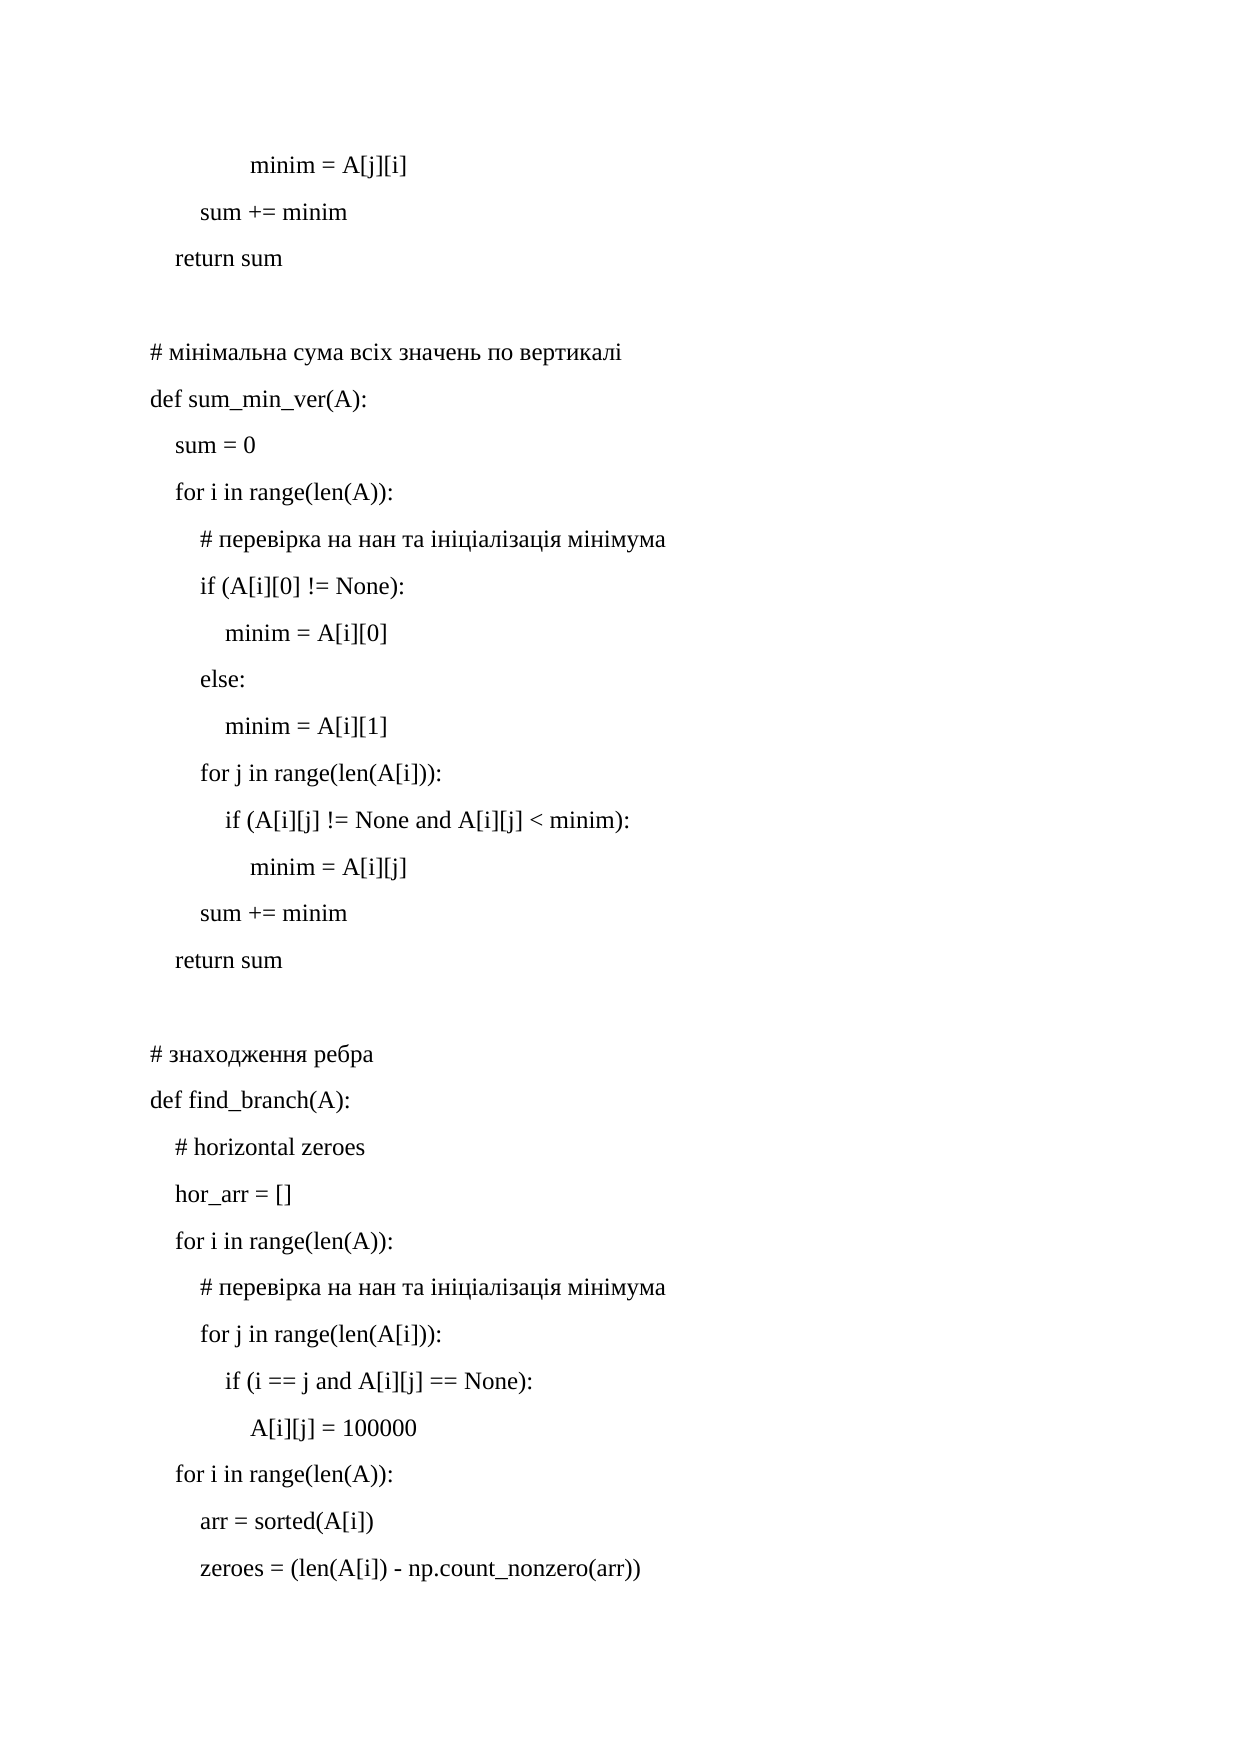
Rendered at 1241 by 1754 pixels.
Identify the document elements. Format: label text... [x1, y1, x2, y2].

text # знаходження ребра [150, 1039, 1090, 1067]
text for j in range(len(A[i])): [150, 758, 1090, 787]
text # мінімальна сума всіх значень по вертикалі [150, 337, 1090, 366]
text minim = A[j][i] [150, 150, 1090, 179]
text for j in range(len(A[i])): [150, 1319, 1090, 1348]
text for i in range(len(A)): [150, 477, 1090, 506]
text return sum [150, 945, 1090, 974]
text if (i == j and A[i][j] == None): [150, 1366, 1090, 1395]
text sum += minim [150, 898, 1090, 927]
text minim = A[i][0] [150, 618, 1090, 646]
text minim = A[i][j] [150, 852, 1090, 880]
text hor_arr = [] [150, 1179, 1090, 1208]
text # horizontal zeroes [150, 1132, 1090, 1161]
text zeroes = (len(A[i]) - np.count_nonzero(arr)) [150, 1553, 1090, 1582]
text if (A[i][j] != None and A[i][j] < minim): [150, 805, 1090, 833]
text minim = A[i][1] [150, 711, 1090, 740]
text # перевірка на нан та ініціалізація мінімума [150, 1272, 1090, 1301]
text sum += minim [150, 197, 1090, 226]
text sum = 0 [150, 431, 1090, 459]
text def find_branch(A): [150, 1085, 1090, 1114]
text else: [150, 664, 1090, 693]
text for i in range(len(A)): [150, 1459, 1090, 1488]
text arr = sorted(A[i]) [150, 1506, 1090, 1535]
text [150, 524, 1090, 553]
text if (A[i][0] != None): [150, 571, 1090, 600]
text return sum [150, 243, 1090, 272]
text def sum_min_ver(A): [150, 384, 1090, 413]
text for i in range(len(A)): [150, 1226, 1090, 1254]
text A[i][j] = 100000 [150, 1413, 1090, 1442]
